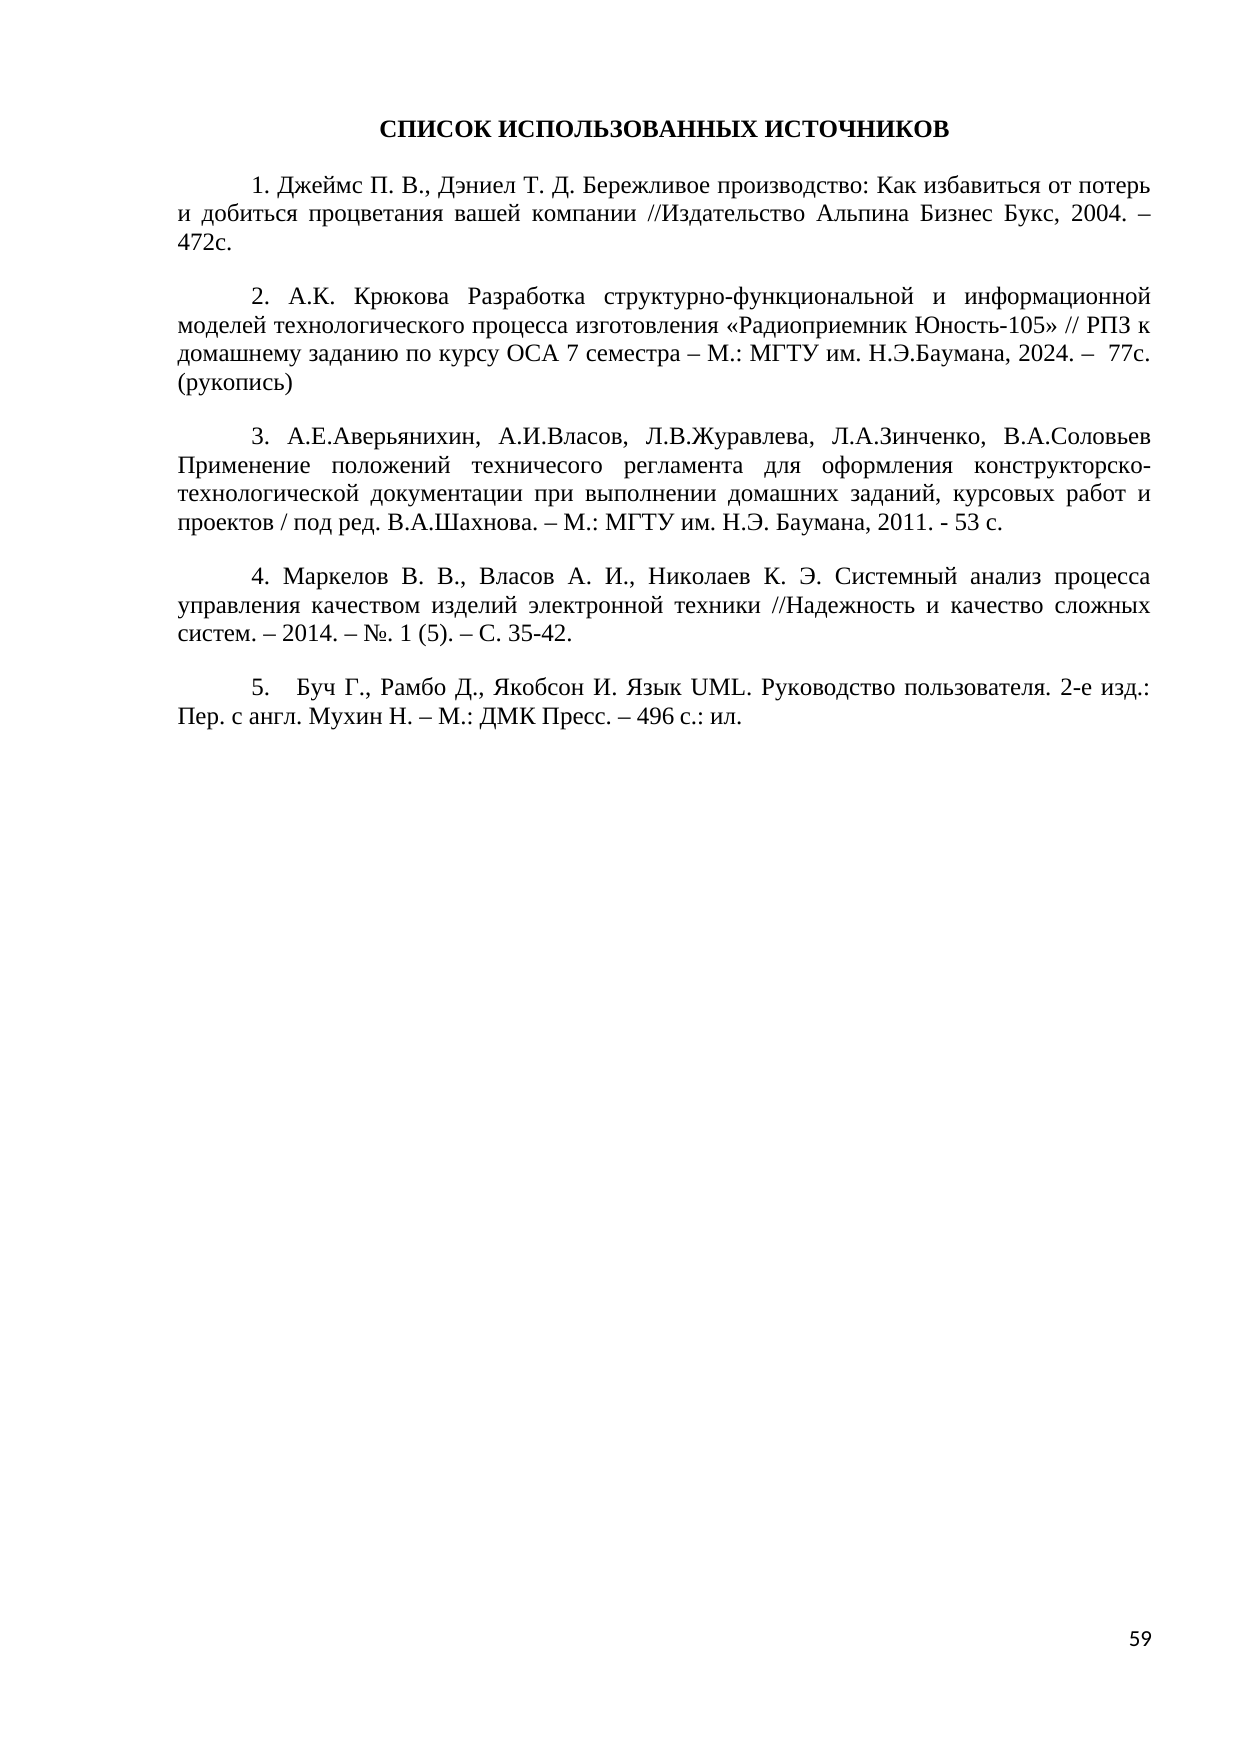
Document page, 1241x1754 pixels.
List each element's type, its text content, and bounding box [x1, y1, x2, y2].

text 4. Маркелов В. В., Власов А. И., Николаев К. Э. Системный анализ процесса управления качеством изделий электронной техники //Надежность и качество сложных систем. – 2014. – №. 1 (5). – С. 35-42. [177, 561, 1152, 647]
text 5. Буч Г., Рамбо Д., Якобсон И. Язык UML. Руководство пользователя. 2-е изд.: Пер. с англ. Мухин Н. – М.: ДМК Пресс. – 496 с.: ил. [177, 672, 1152, 730]
text 1. Джеймс П. В., Дэниел Т. Д. Бережливое производство: Как избавиться от потерь и добиться процветания вашей компании //Издательство Альпина Бизнес Букс, 2004. – 472с. [177, 170, 1152, 256]
subtitle СПИСОК ИСПОЛЬЗОВАННЫХ ИСТОЧНИКОВ [177, 114, 1152, 142]
text 3. А.Е.Аверьянихин, А.И.Власов, Л.В.Журавлева, Л.А.Зинченко, В.А.Соловьев Применение положений техничесого регламента для оформления конструкторско-технологической документации при выполнении домашних заданий, курсовых работ и проектов / под ред. В.А.Шахнова. – М.: МГТУ им. Н.Э. Баумана, 2011. - 53 с. [177, 421, 1152, 536]
text 2. А.К. Крюкова Разработка структурно-функциональной и информационной моделей технологического процесса изготовления «Радиоприемник Юность-105» // РПЗ к домашнему заданию по курсу ОСА 7 семестра – М.: МГТУ им. Н.Э.Баумана, 2024. – 77с. (рукопись) [177, 281, 1152, 396]
